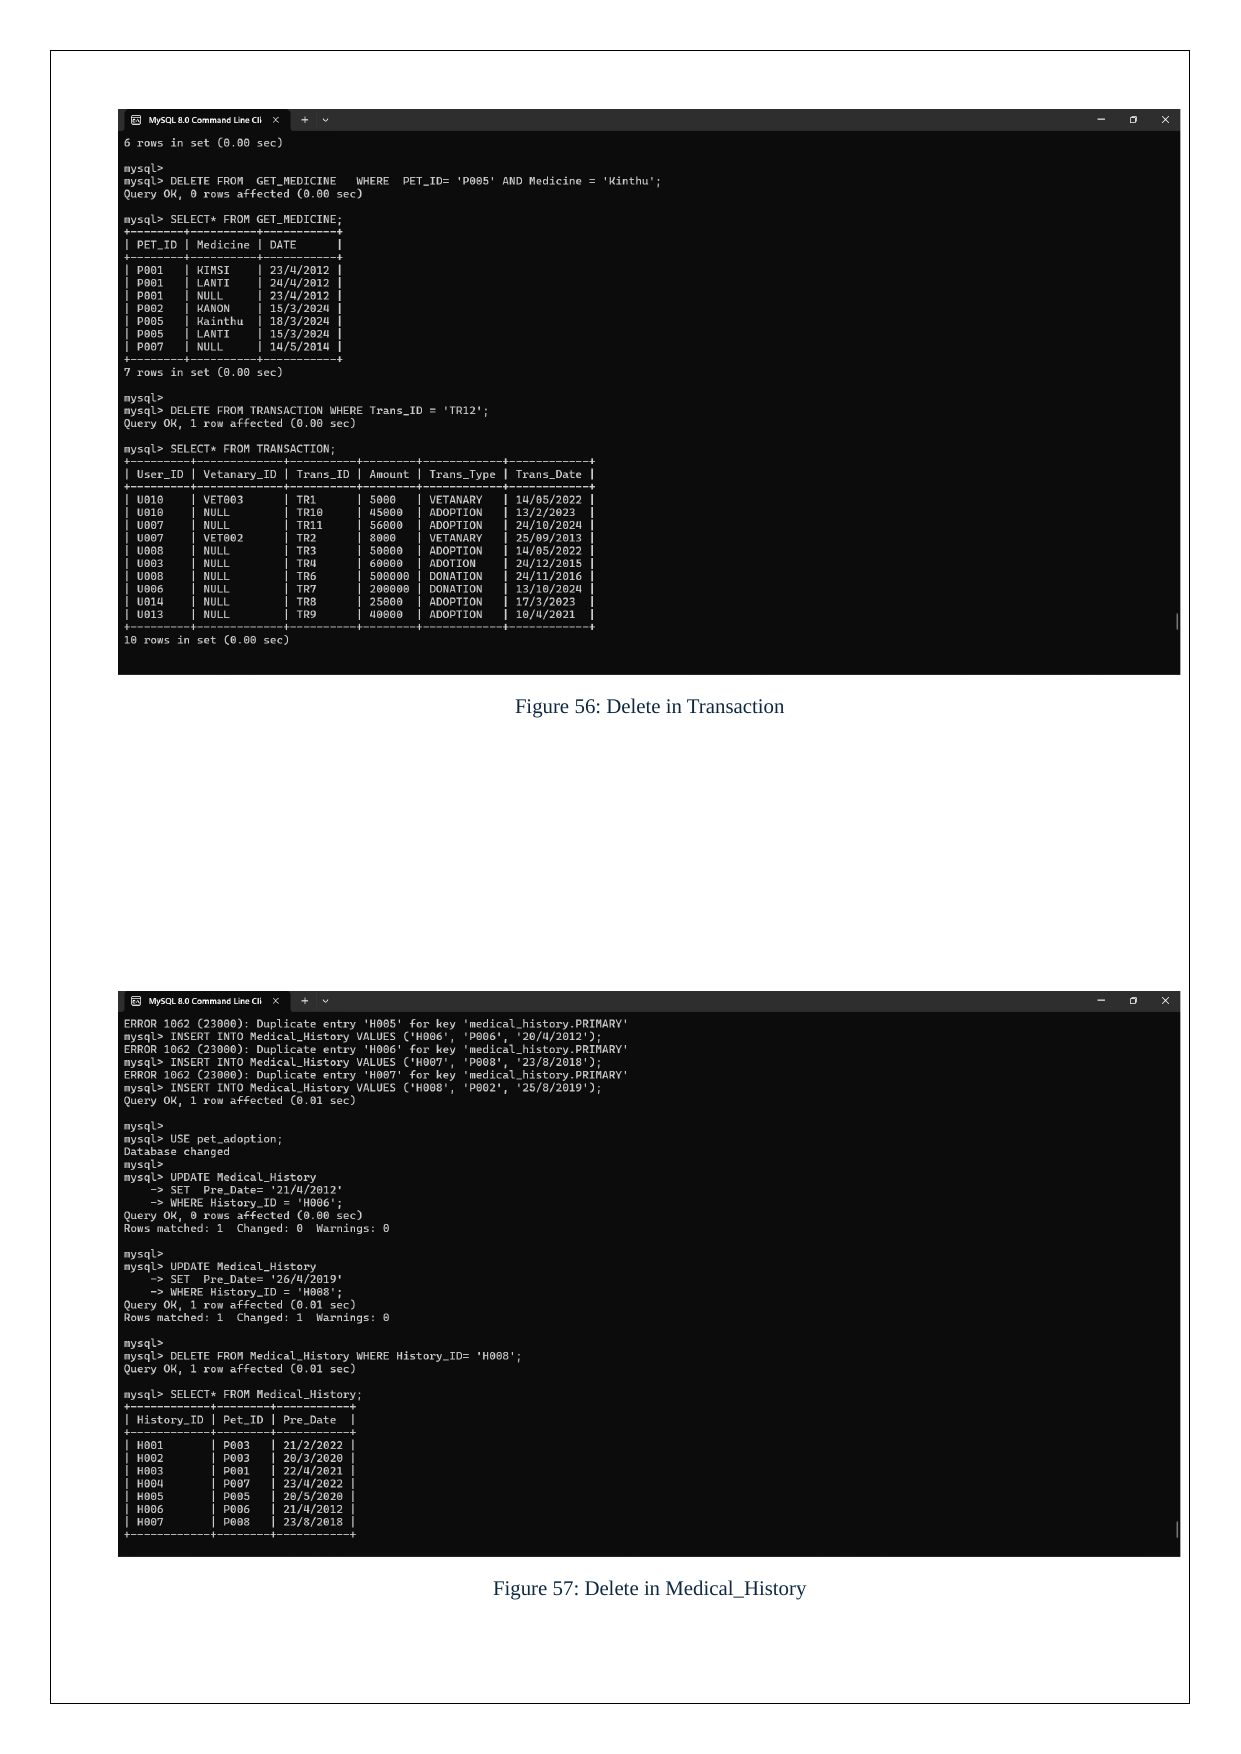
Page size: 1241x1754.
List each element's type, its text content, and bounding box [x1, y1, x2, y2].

picture [118, 109, 1181, 675]
picture [118, 991, 1181, 1557]
text Figure 56: Delete in Transaction [118, 694, 1181, 718]
text Figure 57: Delete in Medical_History [118, 1575, 1181, 1599]
